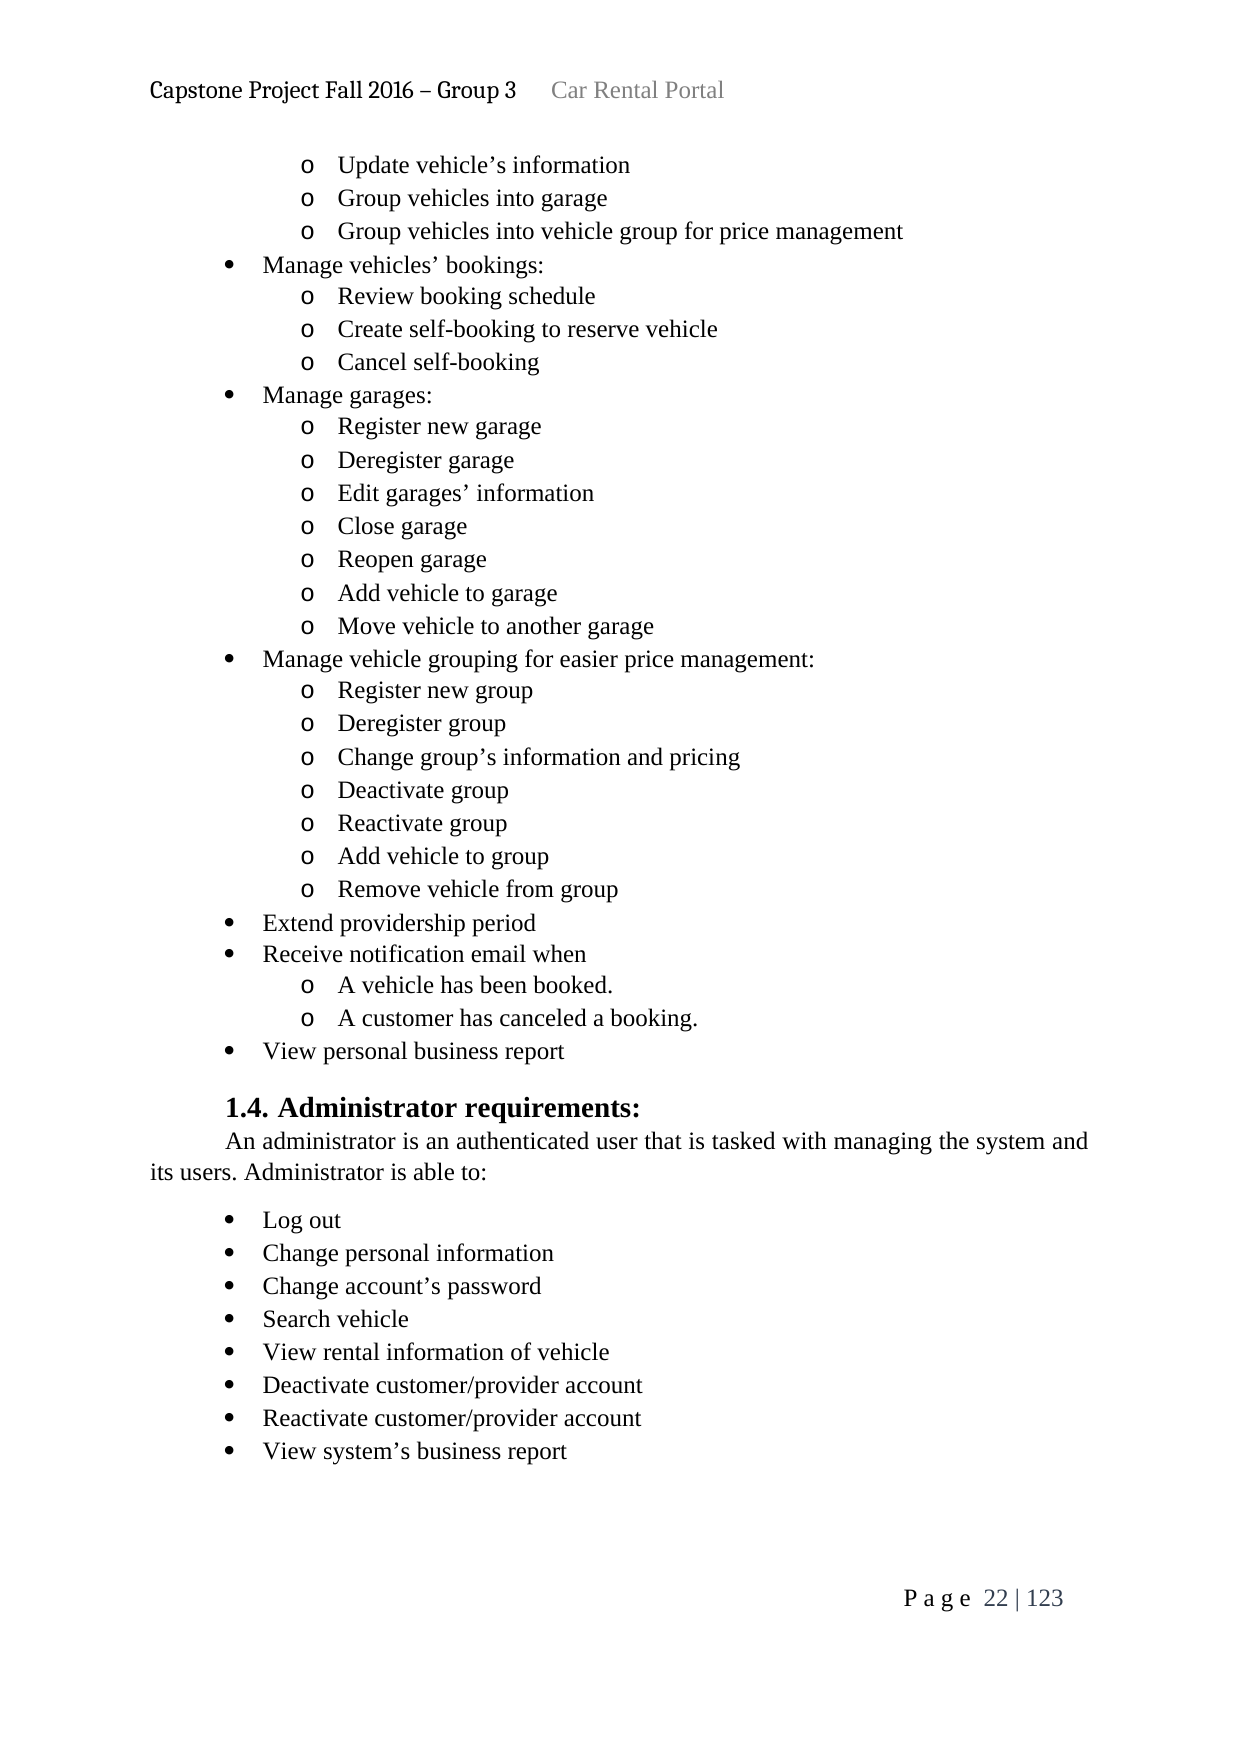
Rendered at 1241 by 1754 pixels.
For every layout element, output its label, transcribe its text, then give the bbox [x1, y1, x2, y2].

list Receive notification email when [225, 939, 1090, 967]
list Deregister garage [300, 445, 1090, 476]
list Group vehicles into vehicle group for price management [300, 216, 1090, 247]
list Move vehicle to another garage [300, 611, 1090, 642]
text An administrator is an authenticated user that is tasked with managing the system and its users. Administrator is able to: [150, 1126, 1090, 1186]
list Register new garage [300, 411, 1090, 442]
list Add vehicle to garage [300, 578, 1090, 608]
list Manage garages: [225, 380, 1090, 409]
list Create self-booking to reserve vehicle [300, 314, 1090, 345]
list A vehicle has been booked. [300, 970, 1090, 1001]
list Manage vehicle grouping for easier price management: [225, 644, 1090, 673]
list Deactivate group [300, 775, 1090, 806]
list Reopen garage [300, 544, 1090, 575]
list Change personal information [225, 1238, 1090, 1267]
list Close garage [300, 511, 1090, 542]
subtitle Administrator requirements: [225, 1090, 1090, 1124]
list Deactivate customer/provider account [225, 1370, 1090, 1399]
list View rental information of vehicle [225, 1337, 1090, 1366]
list Edit garages’ information [300, 478, 1090, 509]
list Change account’s password [225, 1271, 1090, 1300]
list Deregister group [300, 708, 1090, 739]
list Extend providership period [225, 908, 1090, 936]
list Group vehicles into garage [300, 183, 1090, 214]
list A customer has canceled a booking. [300, 1003, 1090, 1034]
list Reactivate customer/provider account [225, 1403, 1090, 1432]
list Manage vehicles’ bookings: [225, 250, 1090, 278]
list Update vehicle’s information [300, 150, 1090, 181]
list Add vehicle to group [300, 841, 1090, 872]
list View system’s business report [225, 1436, 1090, 1465]
list Search vehicle [225, 1304, 1090, 1333]
list Review booking schedule [300, 281, 1090, 312]
list Cancel self-booking [300, 347, 1090, 378]
list Remove vehicle from group [300, 874, 1090, 905]
list Reactivate group [300, 808, 1090, 839]
list Log out [225, 1205, 1090, 1234]
list Register new group [300, 675, 1090, 706]
list View personal business report [225, 1036, 1090, 1065]
list Change group’s information and pricing [300, 742, 1090, 772]
